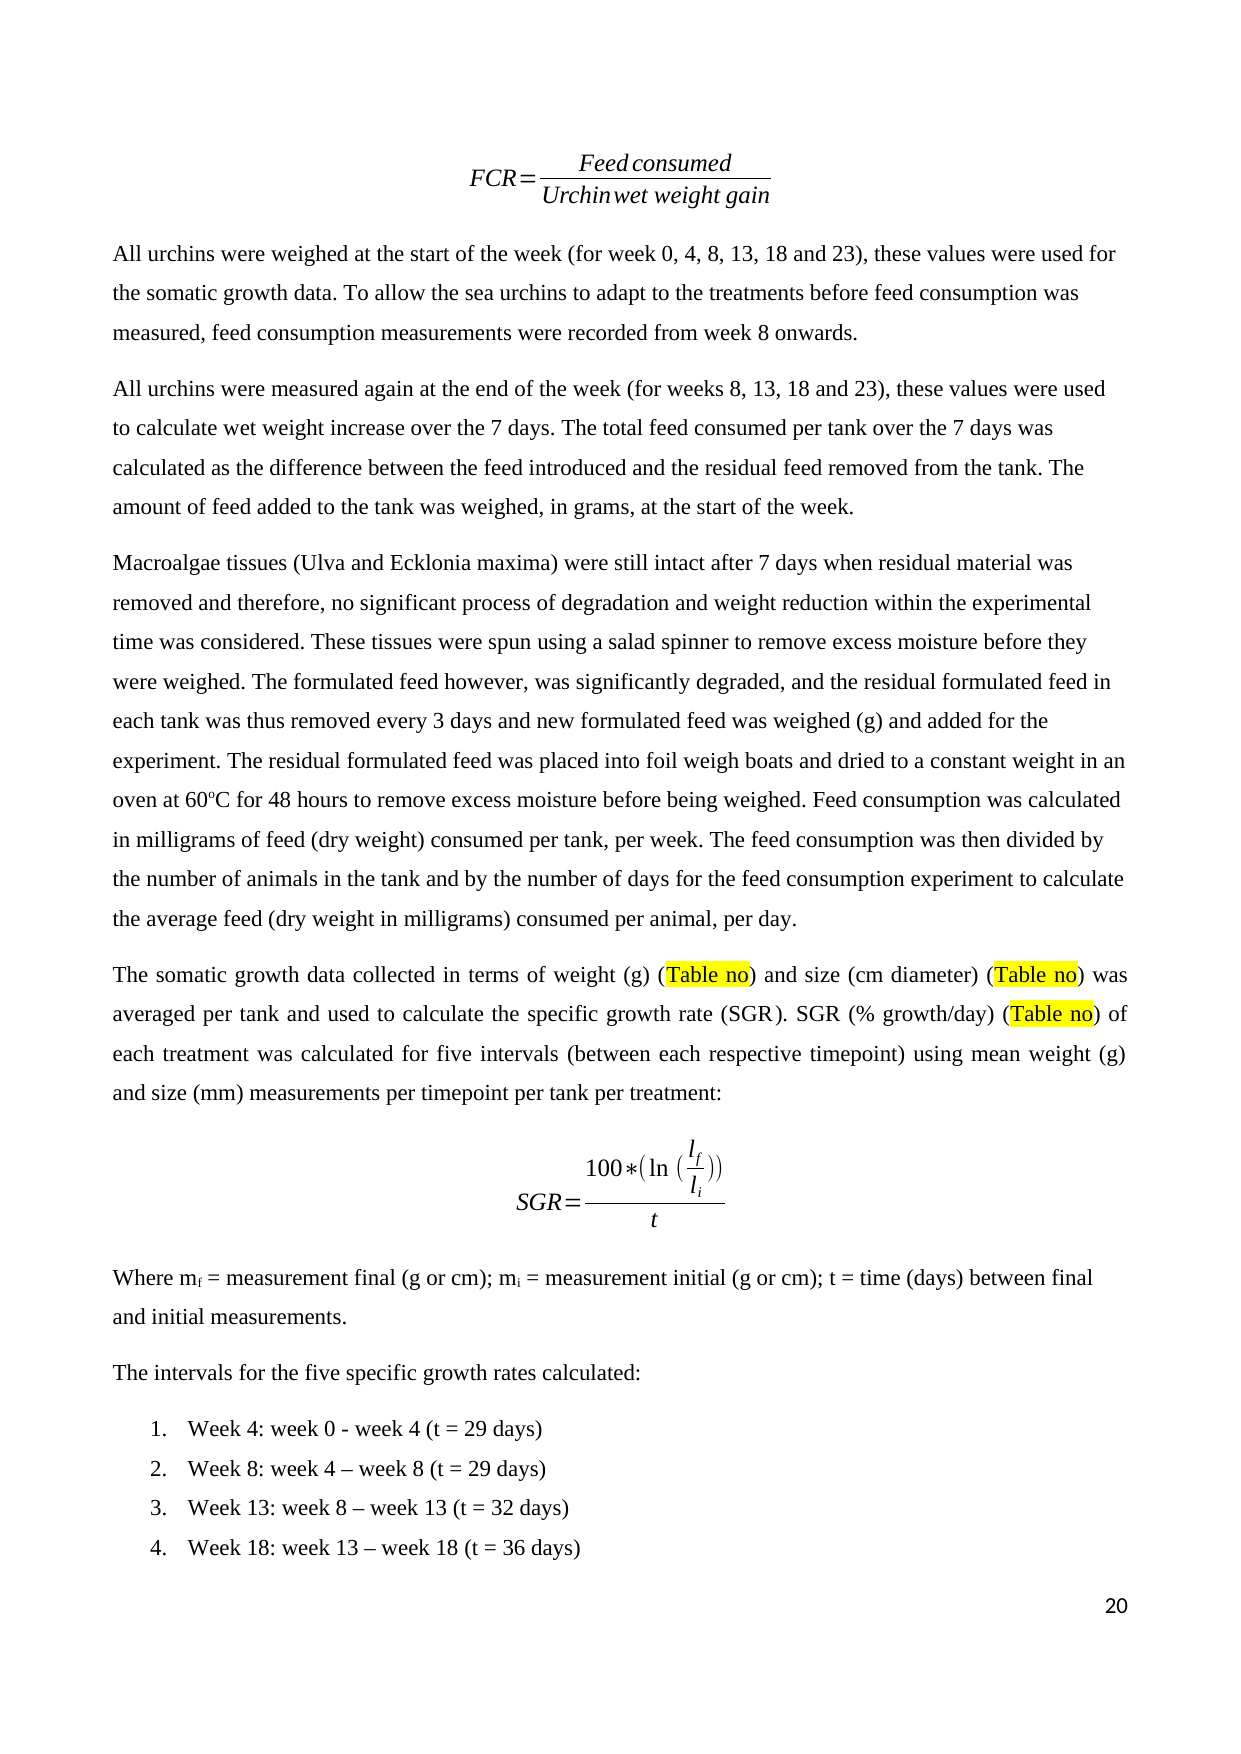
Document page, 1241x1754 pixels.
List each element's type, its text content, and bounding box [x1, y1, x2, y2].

list Week 4: week 0 - week 4 (t = 29 days) [150, 1415, 1128, 1442]
list Week 13: week 8 – week 13 (t = 32 days) [150, 1494, 1128, 1521]
list Week 8: week 4 – week 8 (t = 29 days) [150, 1455, 1128, 1481]
text The somatic growth data collected in terms of weight (g) (Table no) and size (cm diameter) (Table no) was averaged per tank and used to calculate the specific growth rate (SGR). SGR (% growth/day) (Table no) of each treatment was calculated for five intervals (between each respective timepoint) using mean weight (g) and size (mm) measurements per timepoint per tank per treatment: [112, 961, 1128, 1106]
text All urchins were measured again at the end of the week (for weeks 8, 13, 18 and 23), these values were used to calculate wet weight increase over the 7 days. The total feed consumed per tank over the 7 days was calculated as the difference between the feed introduced and the residual feed removed from the tank. The amount of feed added to the tank was weighed, in grams, at the start of the week. [112, 375, 1128, 519]
text Where mf = measurement final (g or cm); mi = measurement initial (g or cm); t = time (days) between final and initial measurements. [112, 1264, 1128, 1329]
text All urchins were weighed at the start of the week (for week 0, 4, 8, 13, 18 and 23), these values were used for the somatic growth data. To allow the sea urchins to adapt to the treatments before feed consumption was measured, feed consumption measurements were recorded from week 8 onwards. [112, 239, 1128, 345]
list Week 18: week 13 – week 18 (t = 36 days) [150, 1534, 1128, 1560]
text The intervals for the five specific growth rates calculated: [112, 1359, 1128, 1386]
text Macroalgae tissues (Ulva and Ecklonia maxima) were still intact after 7 days when residual material was removed and therefore, no significant process of degradation and weight reduction within the experimental time was considered. These tissues were spun using a salad spinner to remove excess moisture before they were weighed. The formulated feed however, was significantly degraded, and the residual formulated feed in each tank was thus removed every 3 days and new formulated feed was weighed (g) and added for the experiment. The residual formulated feed was placed into foil weigh boats and dried to a constant weight in an oven at 60oC for 48 hours to remove excess moisture before being weighed. Feed consumption was calculated in milligrams of feed (dry weight) consumed per tank, per week. The feed consumption was then divided by the number of animals in the tank and by the number of days for the feed consumption experiment to calculate the average feed (dry weight in milligrams) consumed per animal, per day. [112, 549, 1128, 931]
